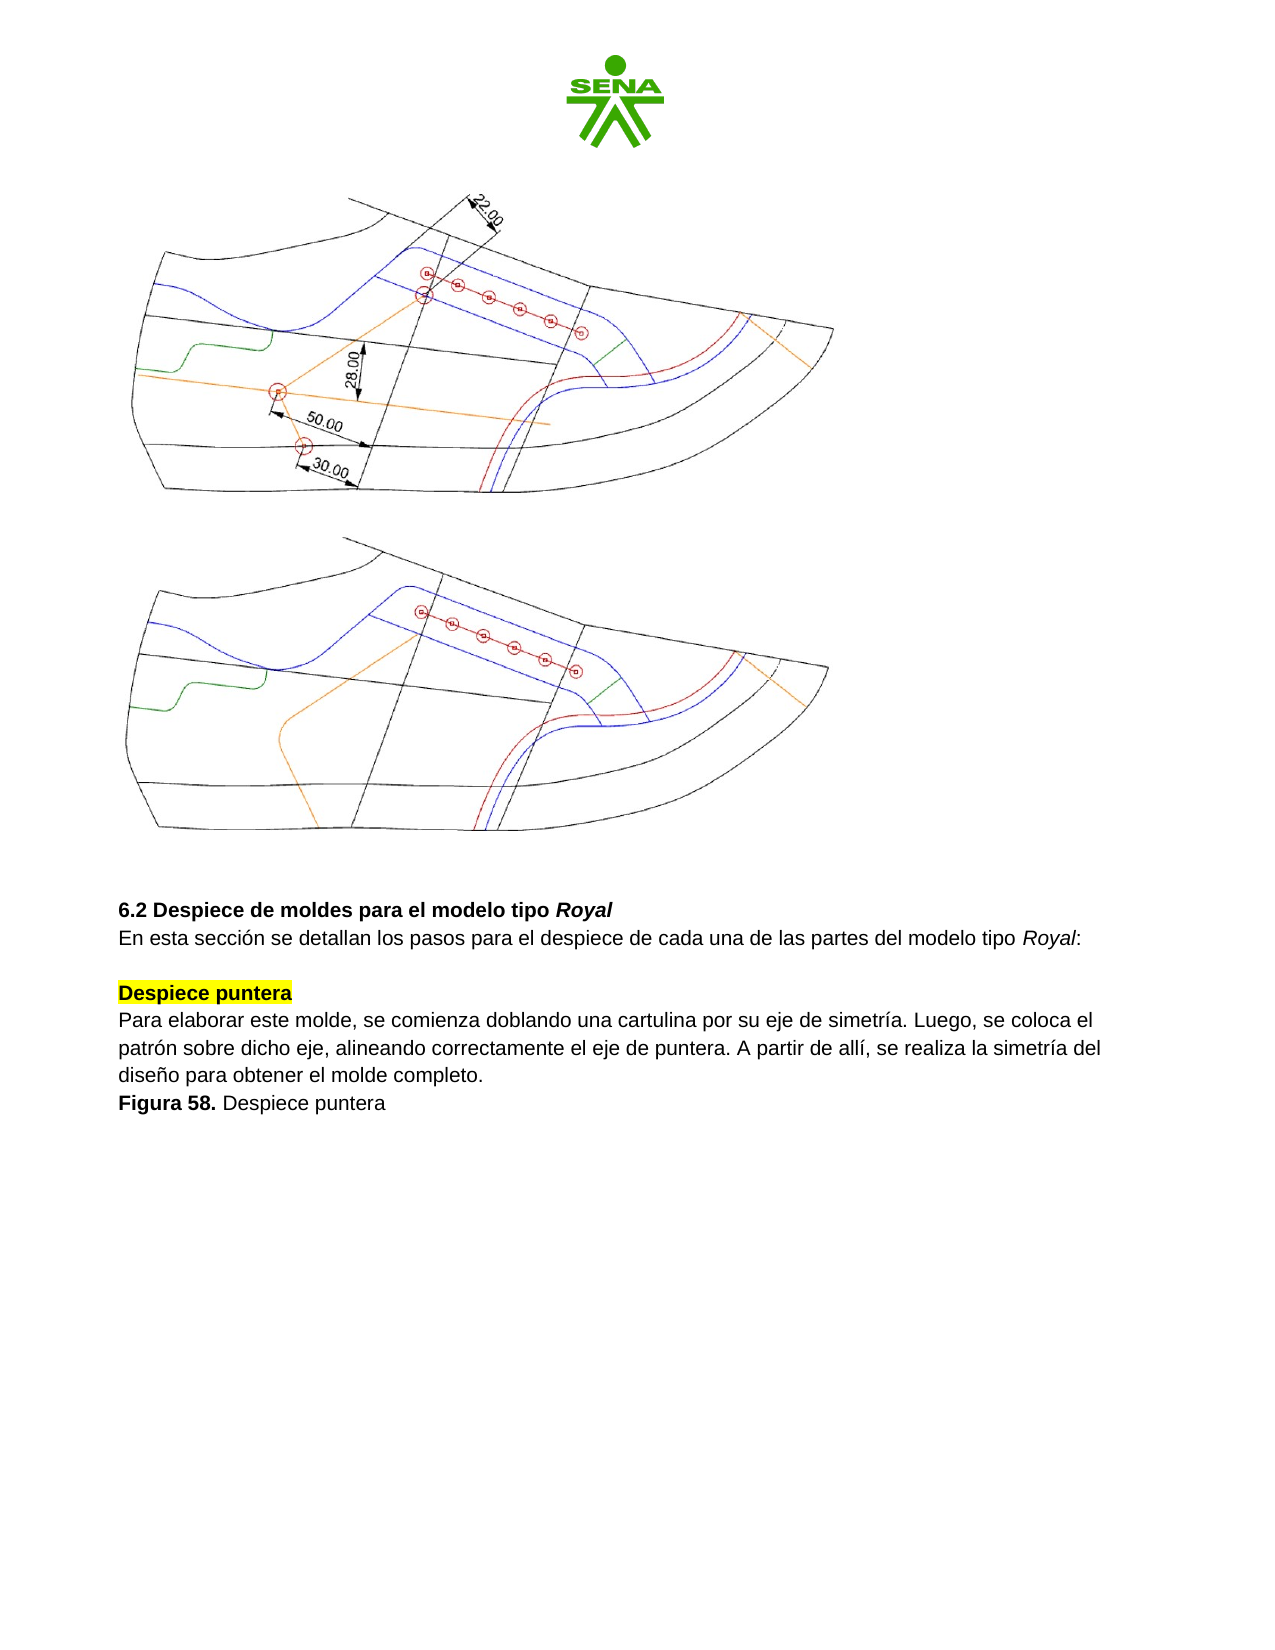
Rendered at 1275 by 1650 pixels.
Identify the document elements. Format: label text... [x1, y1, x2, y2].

text Despiece puntera Para elaborar este molde, se comienza doblando una cartulina por su eje de simetría. Luego, se coloca el patrón sobre dicho eje, alineando correctamente el eje de puntera. A partir de allí, se realiza la simetría del diseño para obtener el molde completo. [118, 980, 1157, 1087]
text Figura 58. Despiece puntera [118, 1090, 1157, 1114]
text 6.2 Despiece de moldes para el modelo tipo Royal [118, 898, 1157, 922]
text En esta sección se detallan los pasos para el despiece de cada una de las partes del modelo tipo Royal: [118, 925, 1157, 949]
picture [566, 55, 664, 148]
picture [118, 177, 851, 839]
